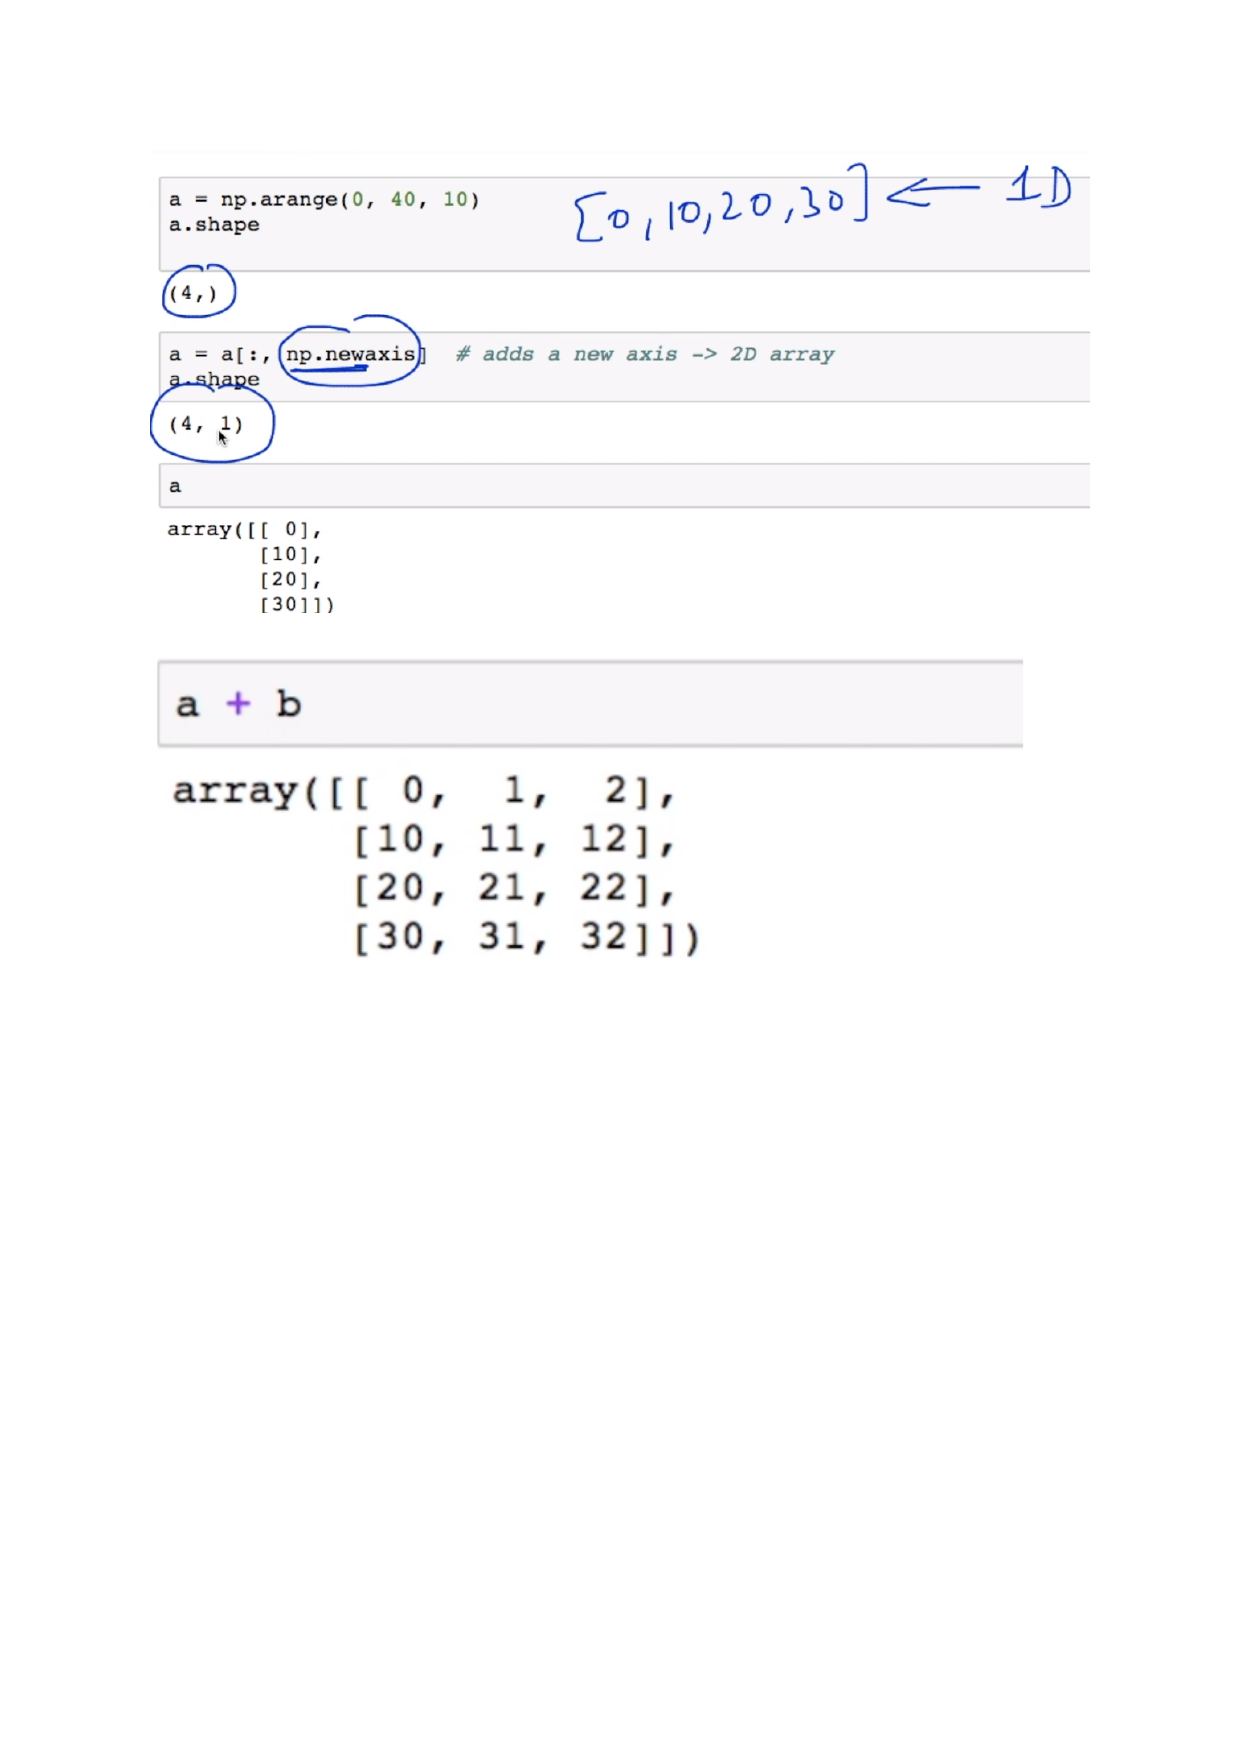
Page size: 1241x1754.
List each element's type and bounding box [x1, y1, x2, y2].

picture [157, 631, 1024, 961]
picture [150, 150, 1091, 613]
